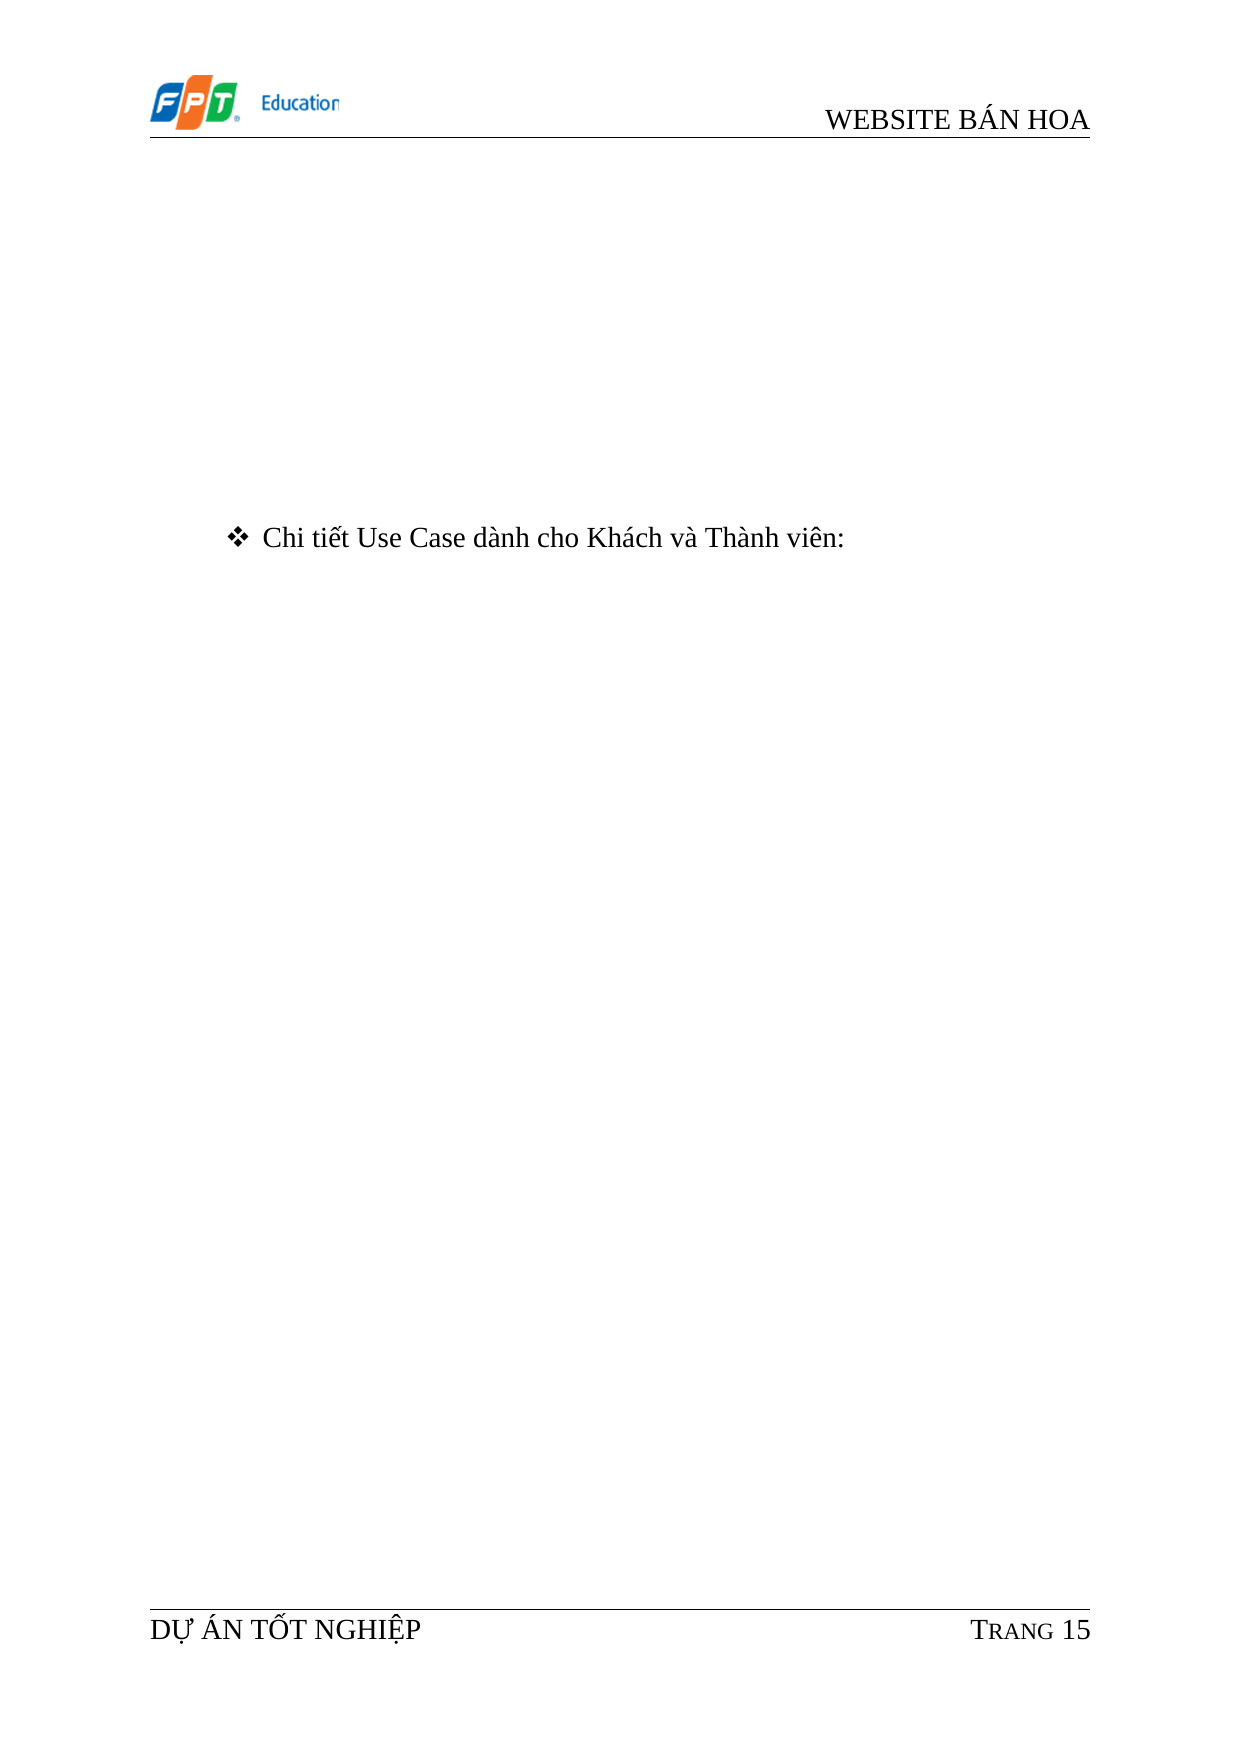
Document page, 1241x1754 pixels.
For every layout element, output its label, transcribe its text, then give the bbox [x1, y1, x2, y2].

list Chi tiết Use Case dành cho Khách và Thành viên: [225, 520, 1090, 553]
picture [150, 75, 339, 130]
